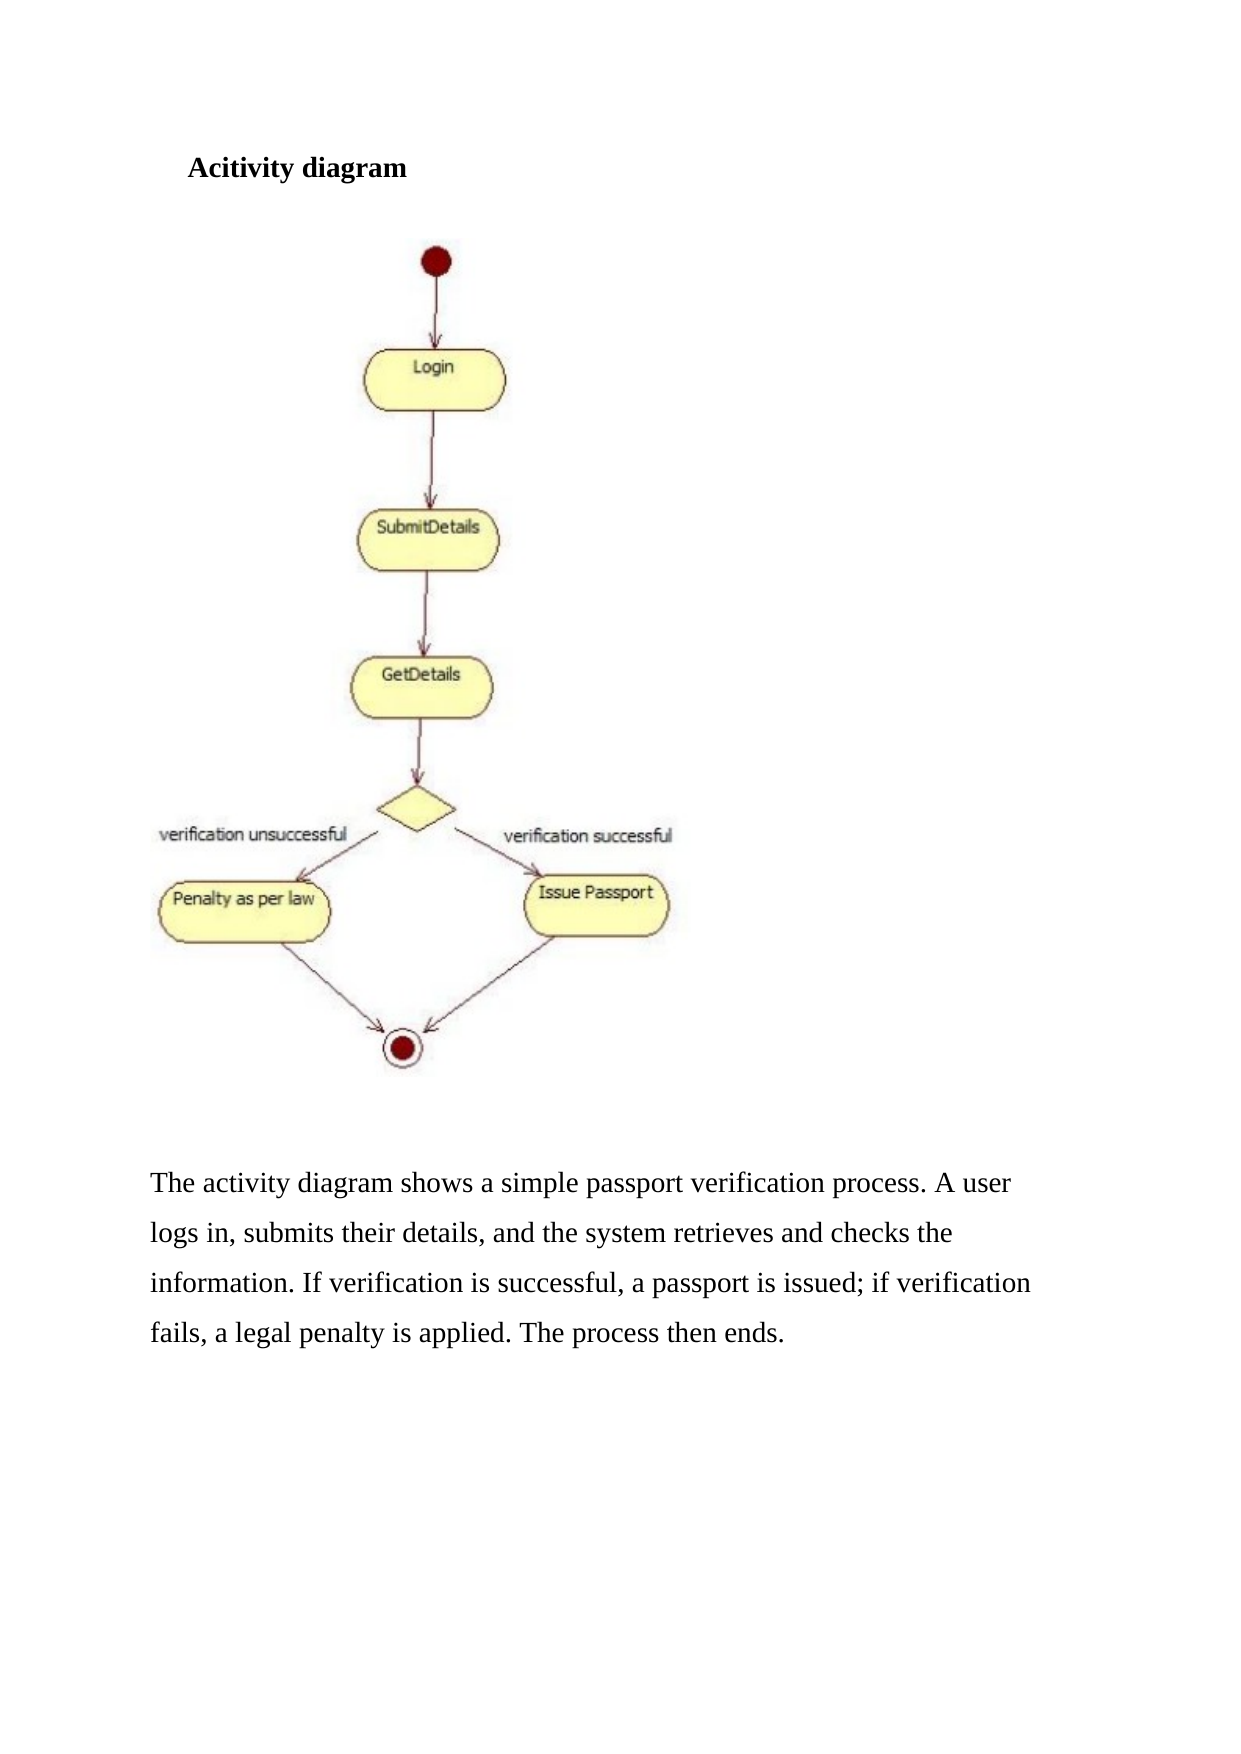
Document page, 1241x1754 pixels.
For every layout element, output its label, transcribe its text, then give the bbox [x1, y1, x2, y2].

text Acitivity diagram [187, 150, 1090, 183]
text The activity diagram shows a simple passport verification process. A user logs in, submits their details, and the system retrieves and checks the information. If verification is successful, a passport is issued; if verification fails, a legal penalty is applied. The process then ends. [150, 1165, 1048, 1349]
picture [150, 238, 691, 1077]
